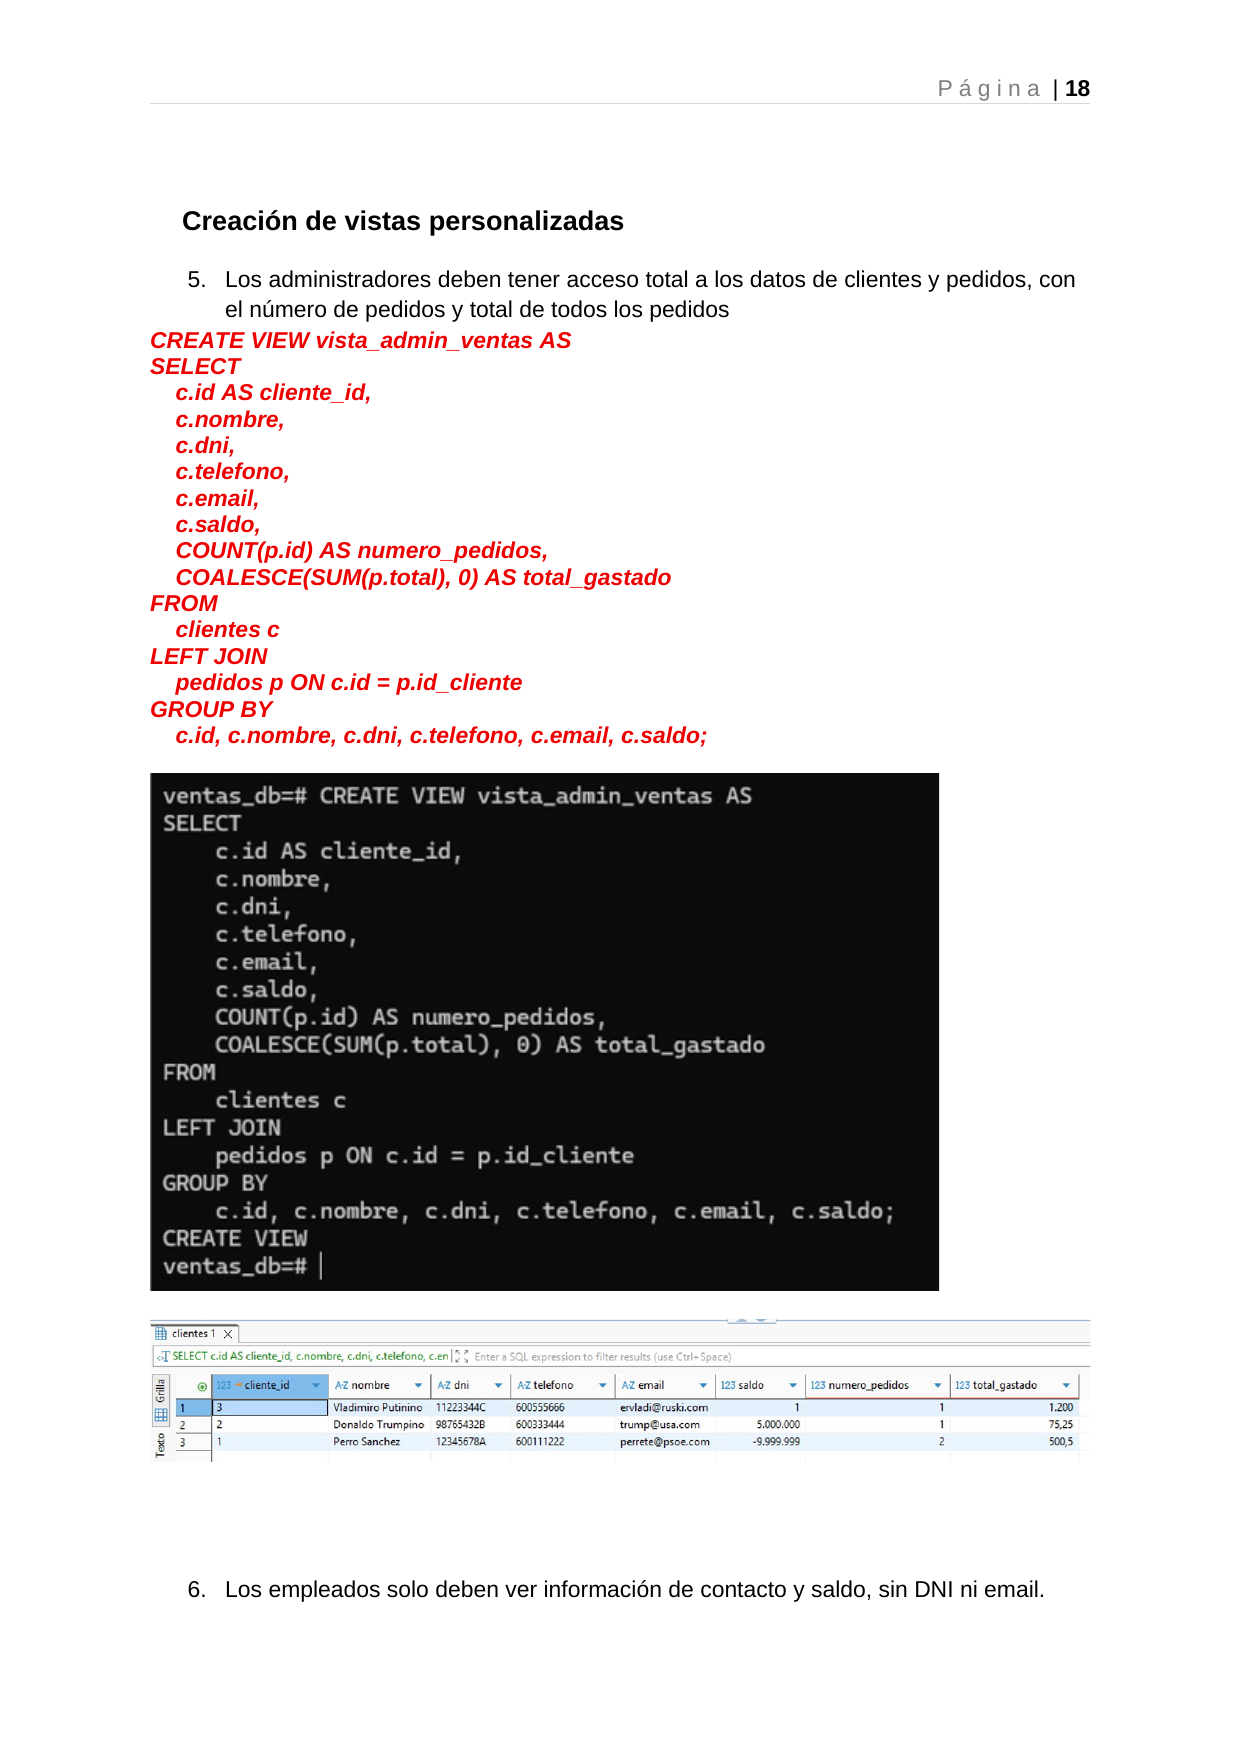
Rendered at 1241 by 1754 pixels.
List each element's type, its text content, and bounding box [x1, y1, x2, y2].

text c.dni, [150, 432, 1090, 458]
text c.saldo, [150, 511, 1090, 537]
text clientes c [150, 616, 1090, 643]
text FROM [150, 590, 1090, 616]
text c.id, c.nombre, c.dni, c.telefono, c.email, c.saldo; [150, 722, 1090, 748]
list Los administradores deben tener acceso total a los datos de clientes y pedidos, con el número de pedidos y total de todos los pedidos [187, 266, 1090, 323]
text c.email, [150, 485, 1090, 511]
text LEFT JOIN [150, 643, 1090, 669]
text GROUP BY [150, 696, 1090, 722]
text c.nombre, [150, 406, 1090, 432]
picture [150, 1319, 1091, 1462]
picture [150, 773, 940, 1291]
text c.id AS cliente_id, [150, 379, 1090, 406]
text c.telefono, [150, 458, 1090, 485]
text CREATE VIEW vista_admin_ventas AS [150, 327, 1090, 353]
text COALESCE(SUM(p.total), 0) AS total_gastado [150, 564, 1090, 590]
list Los empleados solo deben ver información de contacto y saldo, sin DNI ni email. [187, 1576, 1090, 1602]
text COUNT(p.id) AS numero_pedidos, [150, 537, 1090, 564]
text SELECT [150, 353, 1090, 379]
text Creación de vistas personalizadas [150, 205, 1090, 236]
text pedidos p ON c.id = p.id_cliente [150, 669, 1090, 696]
